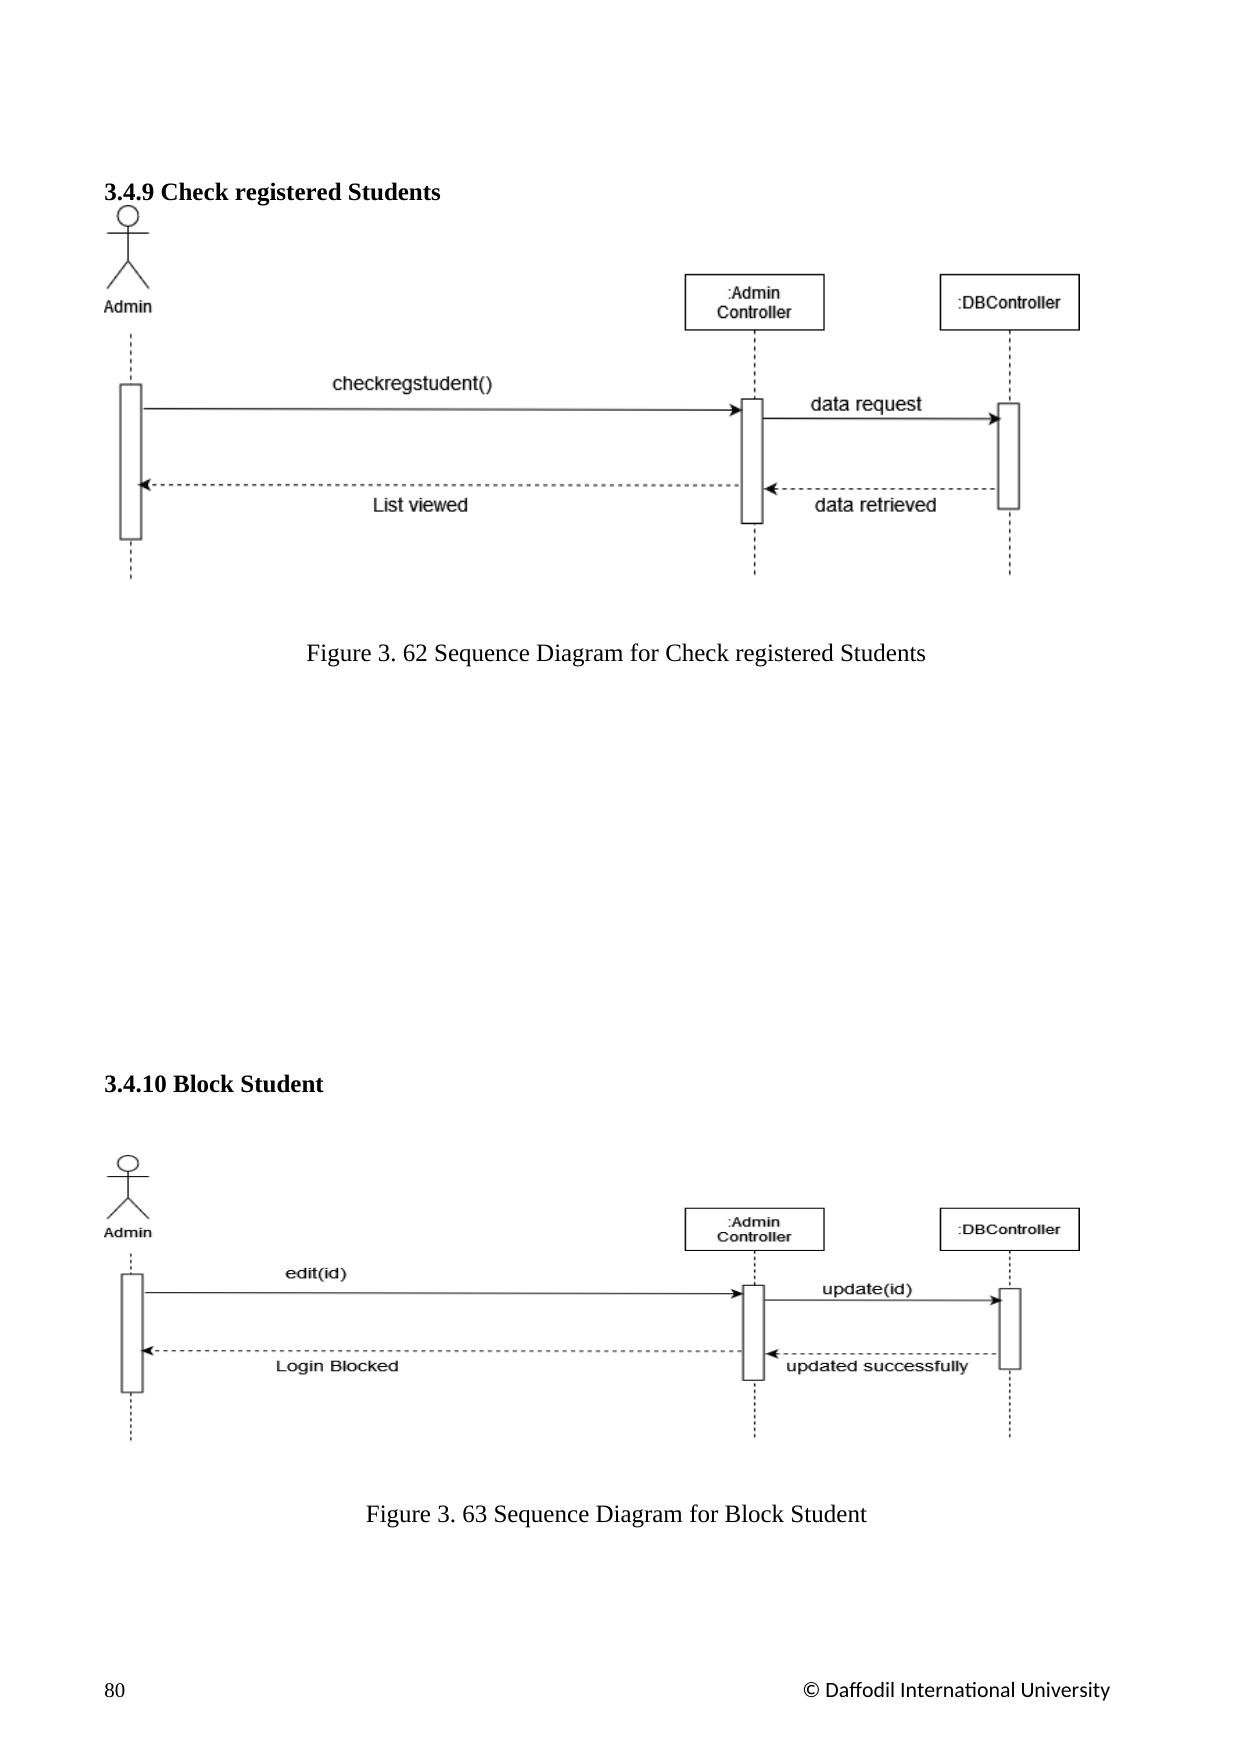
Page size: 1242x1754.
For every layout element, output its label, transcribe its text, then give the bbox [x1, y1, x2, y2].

text Figure 3. 63 Sequence Diagram for Block Student [104, 1499, 1128, 1528]
picture [104, 205, 1080, 581]
text Figure 3. 62 Sequence Diagram for Check registered Students [104, 638, 1128, 667]
text 3.4.9 Check registered Students [104, 177, 1128, 206]
picture [104, 1155, 1080, 1442]
text 3.4.10 Block Student [104, 1069, 1128, 1098]
